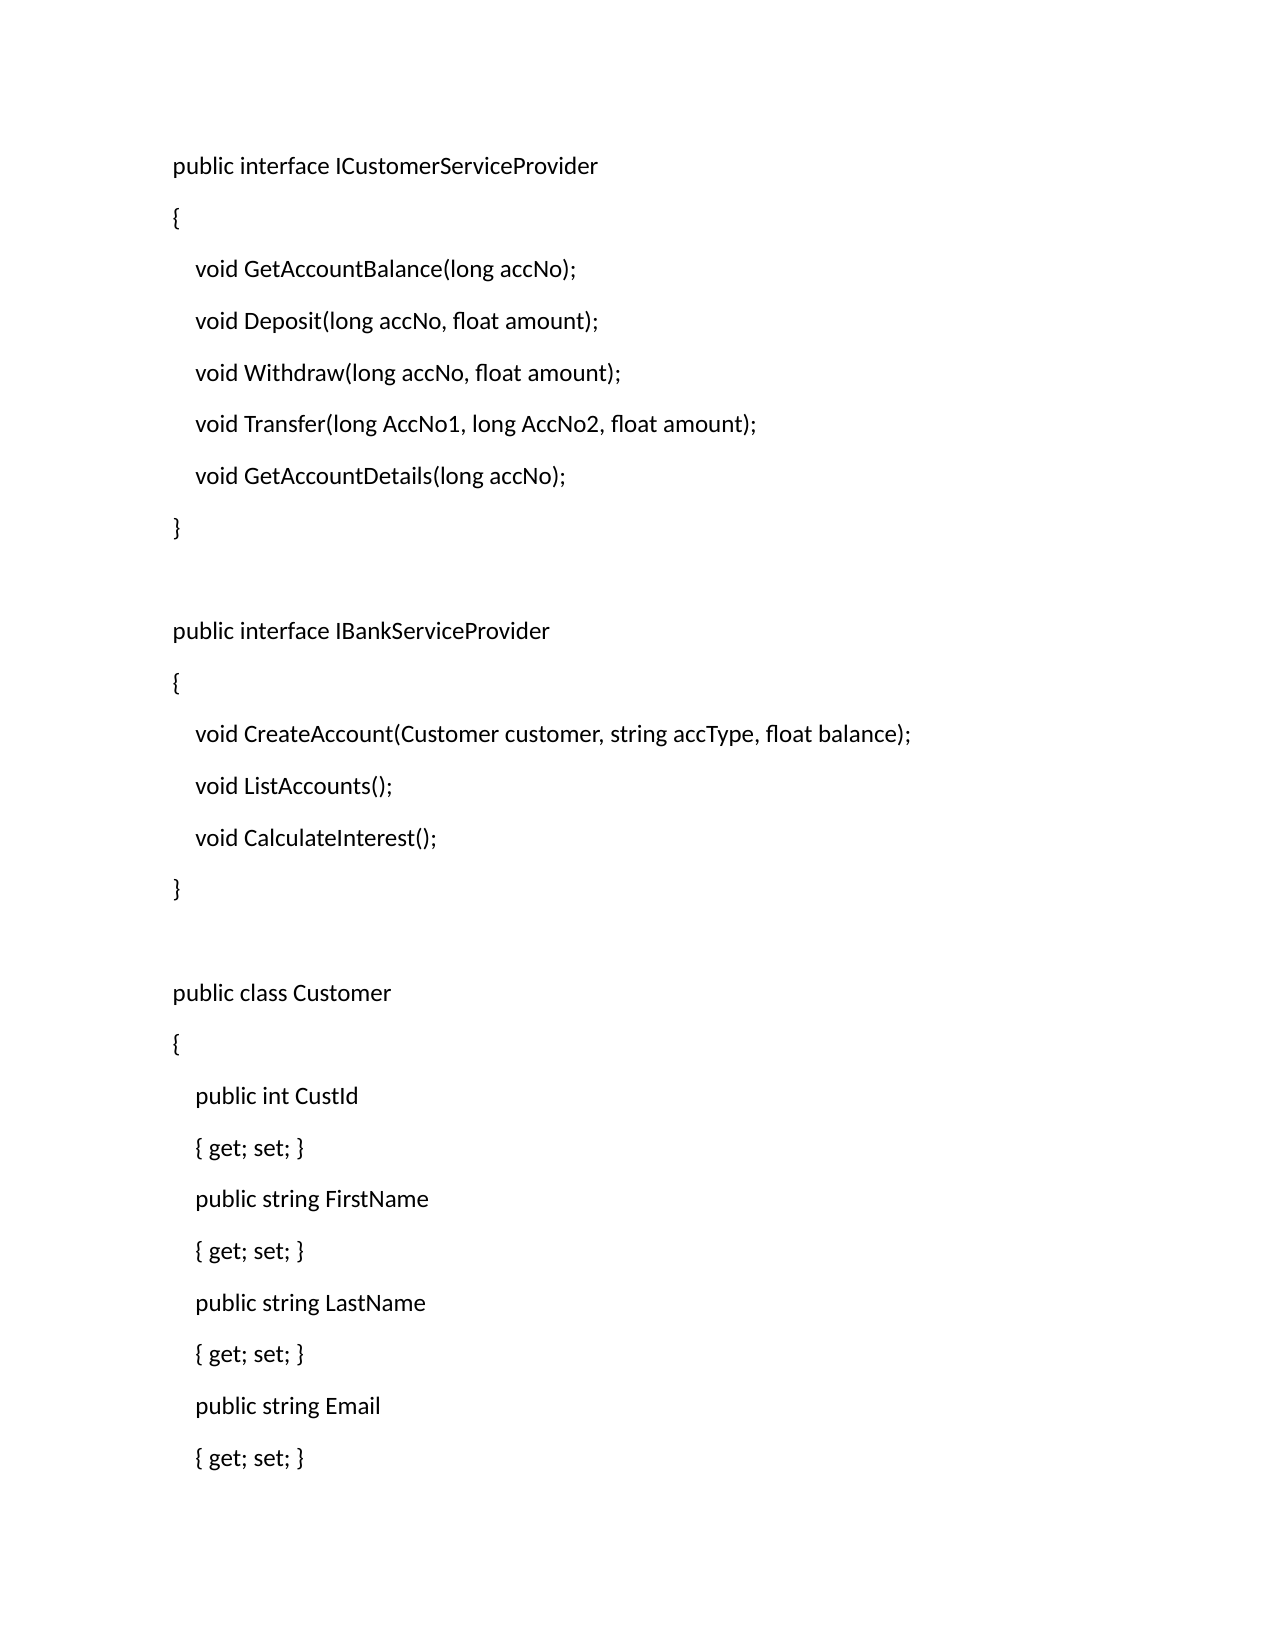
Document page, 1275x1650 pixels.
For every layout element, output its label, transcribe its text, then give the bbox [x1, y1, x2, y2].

text void CalculateInterest(); [150, 822, 1125, 852]
text public string LastName [150, 1287, 1125, 1317]
text void GetAccountBalance(long accNo); [150, 253, 1125, 284]
text public interface ICustomerServiceProvider [150, 150, 1125, 181]
text { get; set; } [150, 1235, 1125, 1266]
text void Deposit(long accNo, float amount); [150, 305, 1125, 336]
text public string Email [150, 1390, 1125, 1421]
text void GetAccountDetails(long accNo); [150, 460, 1125, 491]
text { [150, 1028, 1125, 1059]
text } [150, 873, 1125, 904]
text { get; set; } [150, 1442, 1125, 1472]
text void CreateAccount(Customer customer, string accType, float balance); [150, 718, 1125, 749]
text { [150, 667, 1125, 697]
text public int CustId [150, 1080, 1125, 1111]
text { get; set; } [150, 1338, 1125, 1369]
text { [150, 202, 1125, 232]
text void Withdraw(long accNo, float amount); [150, 357, 1125, 387]
text { get; set; } [150, 1132, 1125, 1162]
text public class Customer [150, 977, 1125, 1007]
text public string FirstName [150, 1183, 1125, 1214]
text void ListAccounts(); [150, 770, 1125, 801]
text } [150, 512, 1125, 542]
text public interface IBankServiceProvider [150, 615, 1125, 646]
text void Transfer(long AccNo1, long AccNo2, float amount); [150, 408, 1125, 439]
